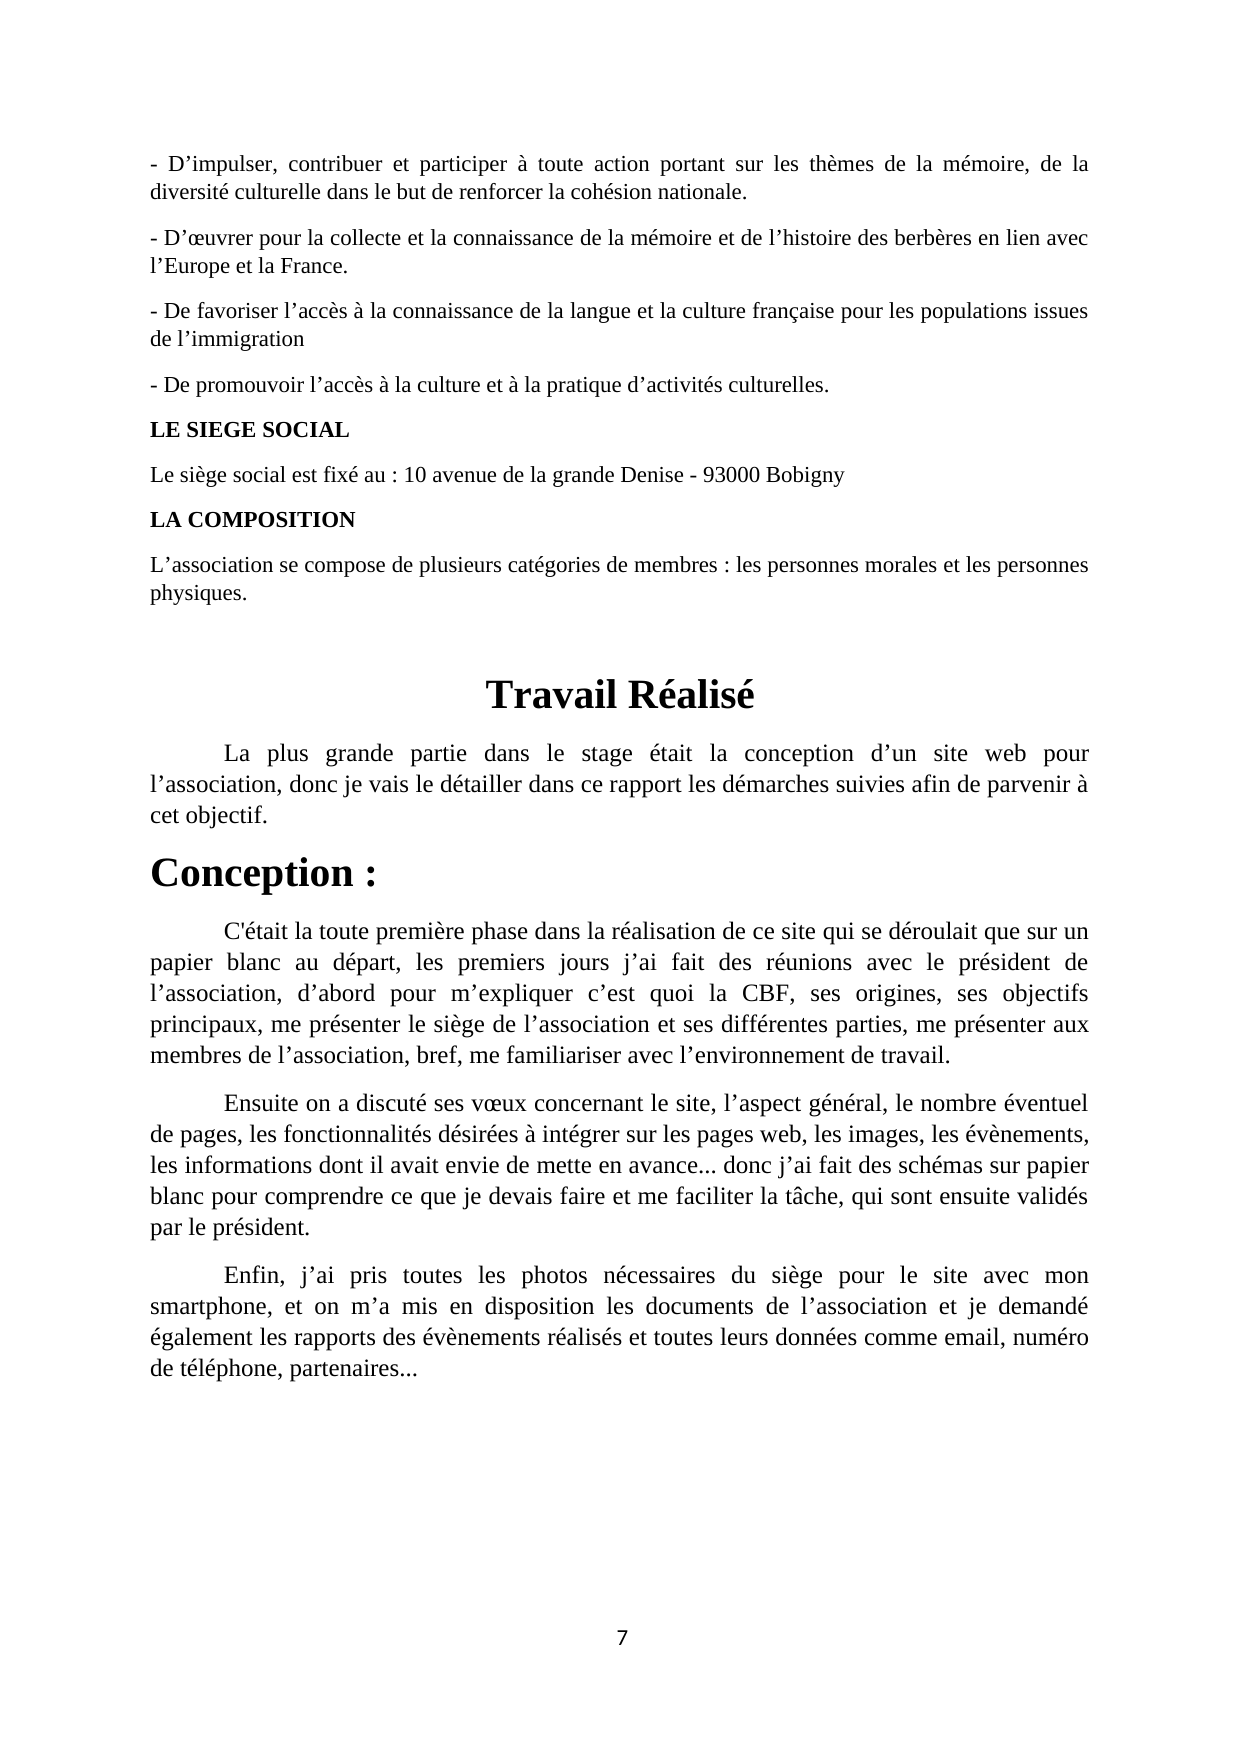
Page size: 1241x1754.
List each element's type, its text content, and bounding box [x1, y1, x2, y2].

text La plus grande partie dans le stage était la conception d’un site web pour l’association, donc je vais le détailler dans ce rapport les démarches suivies afin de parvenir à cet objectif. [150, 738, 1090, 829]
text LE SIEGE SOCIAL [150, 416, 1090, 442]
text - De favoriser l’accès à la connaissance de la langue et la culture française pour les populations issues de l’immigration [150, 297, 1090, 352]
text Enfin, j’ai pris toutes les photos nécessaires du siège pour le site avec mon smartphone, et on m’a mis en disposition les documents de l’association et je demandé également les rapports des évènements réalisés et toutes leurs données comme email, numéro de téléphone, partenaires... [150, 1260, 1090, 1382]
text - D’impulser, contribuer et participer à toute action portant sur les thèmes de la mémoire, de la diversité culturelle dans le but de renforcer la cohésion nationale. [150, 150, 1090, 205]
text C'était la toute première phase dans la réalisation de ce site qui se déroulait que sur un papier blanc au départ, les premiers jours j’ai fait des réunions avec le président de l’association, d’abord pour m’expliquer c’est quoi la CBF, ses origines, ses objectifs principaux, me présenter le siège de l’association et ses différentes parties, me présenter aux membres de l’association, bref, me familiariser avec l’environnement de travail. [150, 916, 1090, 1069]
text Ensuite on a discuté ses vœux concernant le site, l’aspect général, le nombre éventuel de pages, les fonctionnalités désirées à intégrer sur les pages web, les images, les évènements, les informations dont il avait envie de mette en avance... donc j’ai fait des schémas sur papier blanc pour comprendre ce que je devais faire et me faciliter la tâche, qui sont ensuite validés par le président. [150, 1088, 1090, 1241]
text LA COMPOSITION [150, 506, 1090, 532]
text - D’œuvrer pour la collecte et la connaissance de la mémoire et de l’histoire des berbères en lien avec l’Europe et la France. [150, 223, 1090, 278]
text Le siège social est fixé au : 10 avenue de la grande Denise - 93000 Bobigny [150, 461, 1090, 487]
text Conception : [150, 848, 1090, 896]
text - De promouvoir l’accès à la culture et à la pratique d’activités culturelles. [150, 371, 1090, 397]
text Travail Réalisé [150, 670, 1090, 718]
text L’association se compose de plusieurs catégories de membres : les personnes morales et les personnes physiques. [150, 551, 1090, 606]
